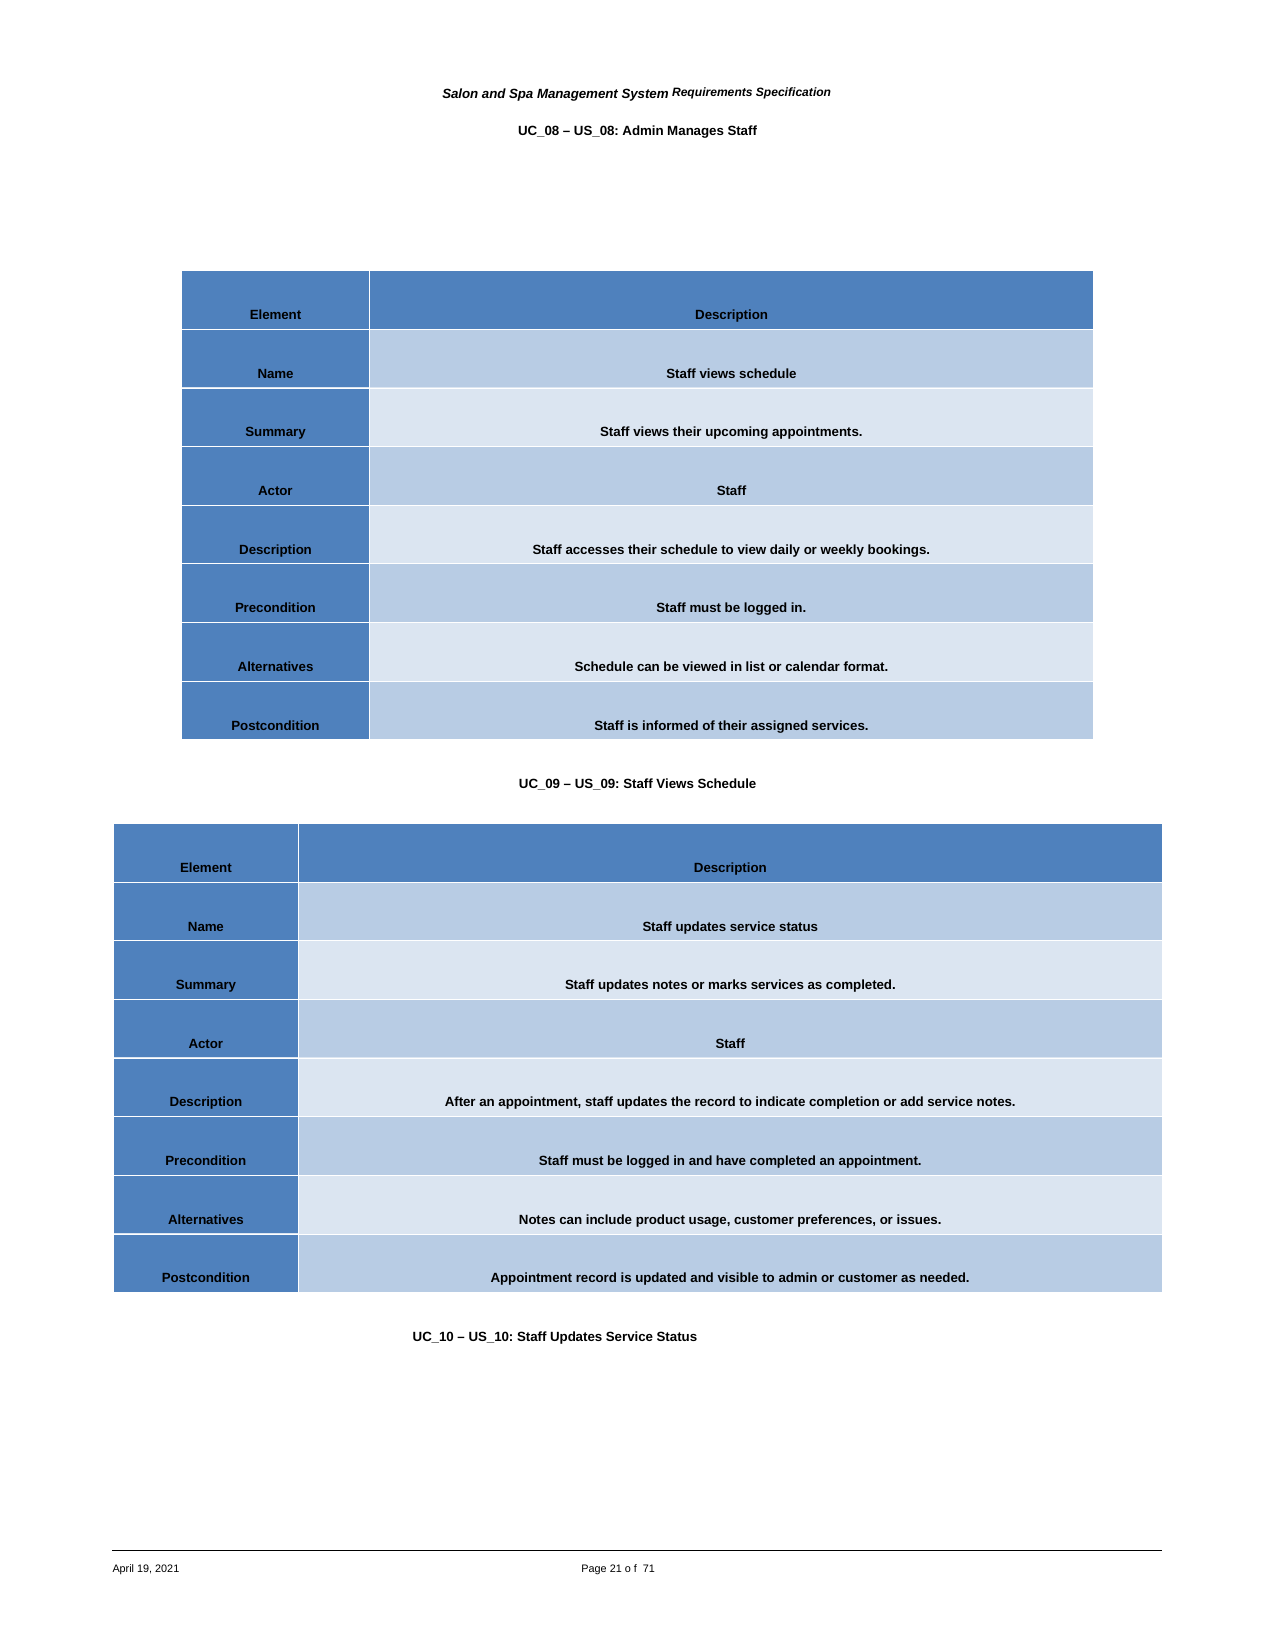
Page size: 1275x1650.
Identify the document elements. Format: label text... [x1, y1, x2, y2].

table_cell Description [182, 506, 369, 563]
text UC_09 – US_09: Staff Views Schedule [112, 765, 1162, 792]
table_cell Staff updates notes or marks services as completed. [299, 941, 1162, 999]
table_cell Actor [182, 447, 369, 505]
table_header Element [114, 824, 298, 882]
table_cell Appointment record is updated and visible to admin or customer as needed. [299, 1235, 1162, 1292]
table_cell Postcondition [182, 682, 369, 739]
table_cell Name [182, 330, 369, 387]
table_cell Schedule can be viewed in list or calendar format. [370, 623, 1093, 681]
table_cell Staff [299, 1000, 1162, 1057]
table_cell Staff updates service status [299, 883, 1162, 940]
table_cell Alternatives [114, 1176, 298, 1233]
table_cell Staff is informed of their assigned services. [370, 682, 1093, 739]
table_header Element [182, 271, 369, 329]
table_header Description [370, 271, 1093, 329]
table_cell Alternatives [182, 623, 369, 681]
table_cell Staff accesses their schedule to view daily or weekly bookings. [370, 506, 1093, 563]
table_cell Summary [114, 941, 298, 999]
table_cell Name [114, 883, 298, 940]
subtitle UC_10 – US_10: Staff Updates Service Status [337, 1318, 1162, 1344]
table_cell Precondition [114, 1117, 298, 1175]
table_cell Summary [182, 389, 369, 446]
table_cell Precondition [182, 564, 369, 622]
text UC_08 – US_08: Admin Manages Staff [112, 112, 1162, 139]
table_cell After an appointment, staff updates the record to indicate completion or add service notes. [299, 1059, 1162, 1116]
table_cell Staff views schedule [370, 330, 1093, 387]
table_cell Postcondition [114, 1235, 298, 1292]
table_cell Staff views their upcoming appointments. [370, 389, 1093, 446]
table_header Description [299, 824, 1162, 882]
table_cell Notes can include product usage, customer preferences, or issues. [299, 1176, 1162, 1233]
table_cell Staff must be logged in and have completed an appointment. [299, 1117, 1162, 1175]
table_cell Description [114, 1059, 298, 1116]
table_cell Staff [370, 447, 1093, 505]
table_cell Actor [114, 1000, 298, 1057]
table_cell Staff must be logged in. [370, 564, 1093, 622]
